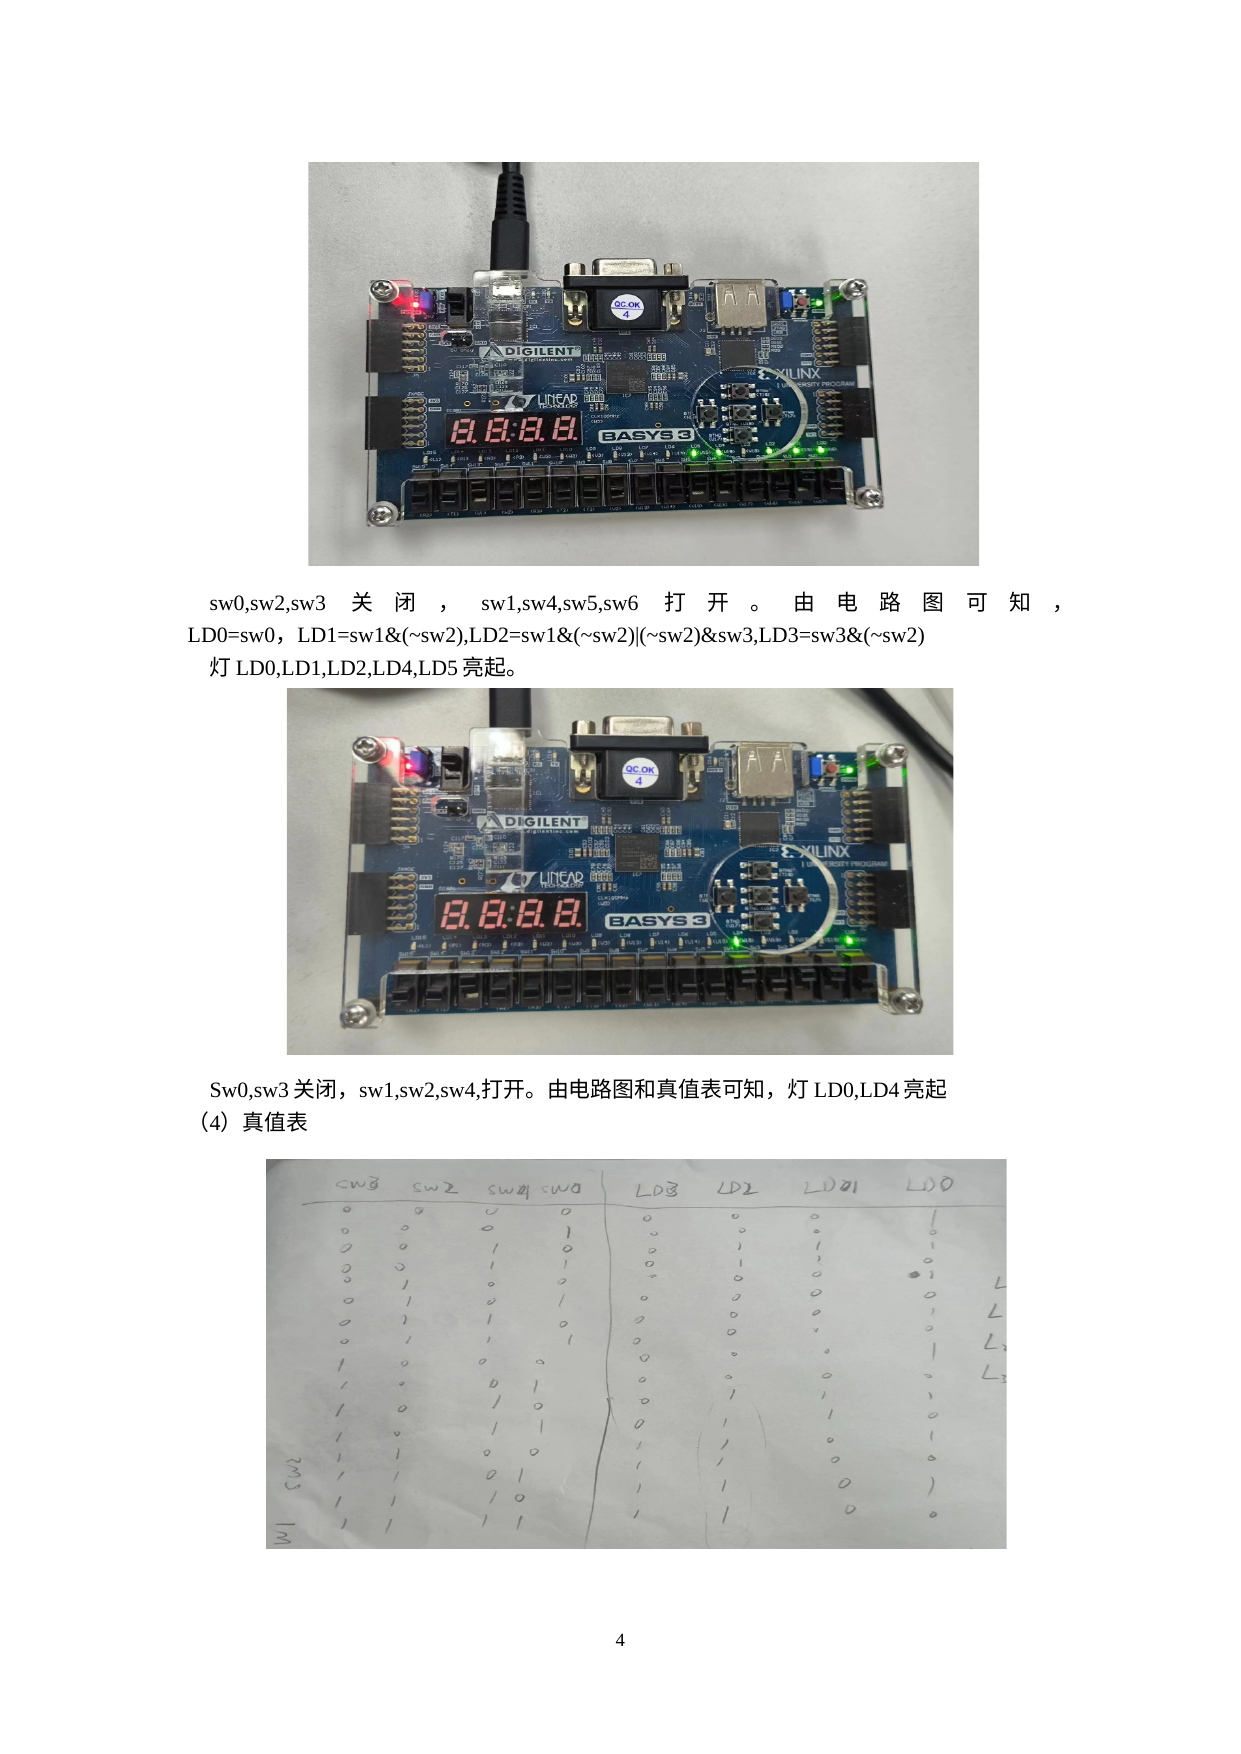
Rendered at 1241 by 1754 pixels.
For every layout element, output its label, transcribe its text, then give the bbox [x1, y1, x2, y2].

picture [286, 688, 954, 1055]
picture [308, 162, 980, 566]
text （4）真值表 [187, 1104, 1053, 1137]
picture [266, 1159, 1007, 1549]
text 灯LD0,LD1,LD2,LD4,LD5亮起。 [187, 649, 1053, 682]
